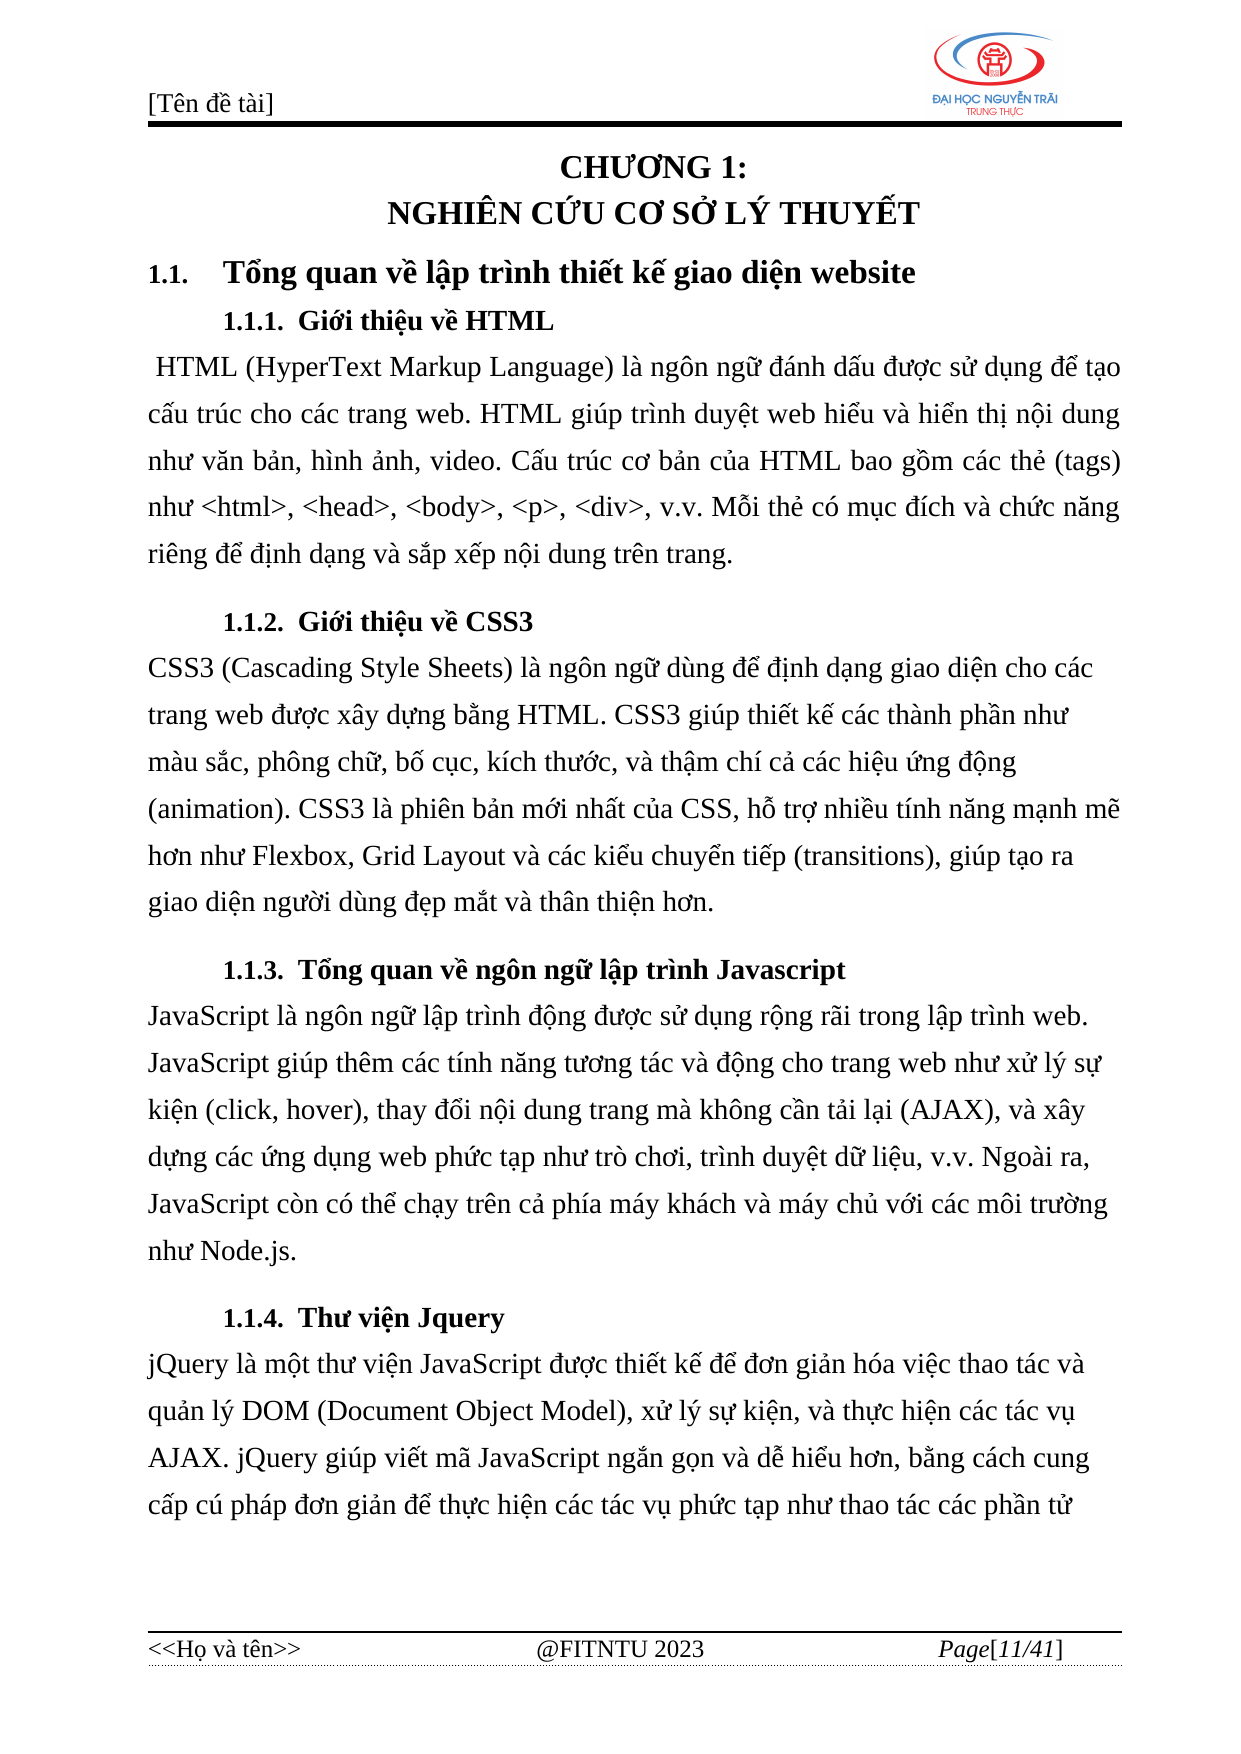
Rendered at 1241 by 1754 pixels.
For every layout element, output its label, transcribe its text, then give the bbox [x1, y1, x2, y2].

subtitle Thư viện Jquery [223, 1300, 1122, 1334]
text HTML (HyperText Markup Language) là ngôn ngữ đánh dấu được sử dụng để tạo cấu trúc cho các trang web. HTML giúp trình duyệt web hiểu và hiển thị nội dung như văn bản, hình ảnh, video. Cấu trúc cơ bản của HTML bao gồm các thẻ (tags) như <html>, <head>, <body>, <p>, <div>, v.v. Mỗi thẻ có mục đích và chức năng riêng để định dạng và sắp xếp nội dung trên trang. [148, 349, 1122, 570]
text JavaScript là ngôn ngữ lập trình động được sử dụng rộng rãi trong lập trình web. JavaScript giúp thêm các tính năng tương tác và động cho trang web như xử lý sự kiện (click, hover), thay đổi nội dung trang mà không cần tải lại (AJAX), và xây dựng các ứng dụng web phức tạp như trò chơi, trình duyệt dữ liệu, v.v. Ngoài ra, JavaScript còn có thể chạy trên cả phía máy khách và máy chủ với các môi trường như Node.js. [148, 998, 1122, 1266]
subtitle Tổng quan về lập trình thiết kế giao diện website [148, 252, 1122, 290]
text CSS3 (Cascading Style Sheets) là ngôn ngữ dùng để định dạng giao diện cho các trang web được xây dựng bằng HTML. CSS3 giúp thiết kế các thành phần như màu sắc, phông chữ, bố cục, kích thước, và thậm chí cả các hiệu ứng động (animation). CSS3 là phiên bản mới nhất của CSS, hỗ trợ nhiều tính năng mạnh mẽ hơn như Flexbox, Grid Layout và các kiểu chuyển tiếp (transitions), giúp tạo ra giao diện người dùng đẹp mắt và thân thiện hơn. [148, 650, 1122, 918]
subtitle Tổng quan về ngôn ngữ lập trình Javascript [223, 952, 1122, 986]
subtitle Giới thiệu về CSS3 [223, 604, 1122, 638]
subtitle CHƯƠNG 1: NGHIÊN CỨU CƠ SỞ LÝ THUYẾT [185, 148, 1122, 232]
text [148, 1346, 1122, 1521]
picture [925, 27, 1064, 120]
subtitle Giới thiệu về HTML [223, 303, 1122, 336]
